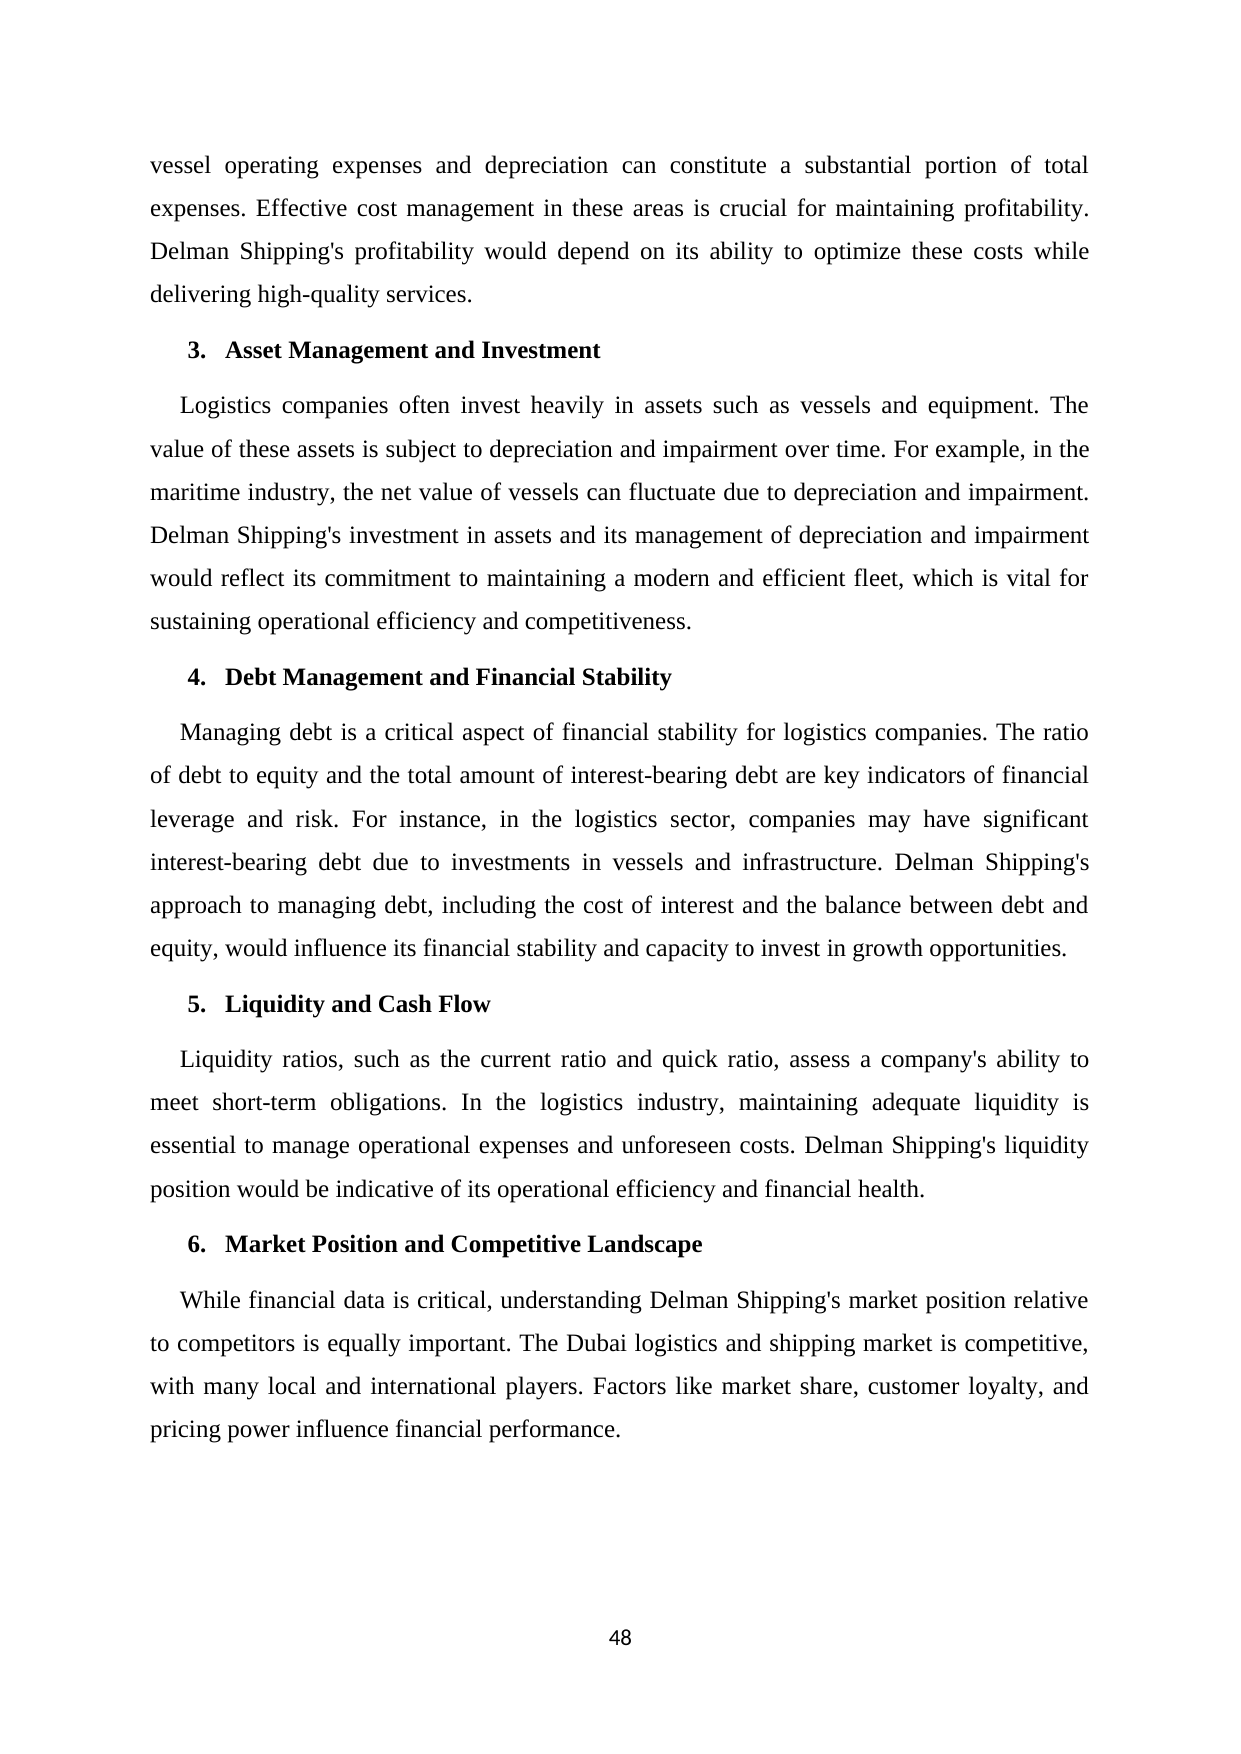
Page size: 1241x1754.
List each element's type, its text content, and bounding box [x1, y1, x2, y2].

text Logistics companies often invest heavily in assets such as vessels and equipment. The value of these assets is subject to depreciation and impairment over time. For example, in the maritime industry, the net value of vessels can fluctuate due to depreciation and impairment. Delman Shipping's investment in assets and its management of depreciation and impairment would reflect its commitment to maintaining a modern and efficient fleet, which is vital for sustaining operational efficiency and competitiveness. [150, 391, 1090, 635]
list Market Position and Competitive Landscape [187, 1229, 1090, 1258]
text Managing debt is a critical aspect of financial stability for logistics companies. The ratio of debt to equity and the total amount of interest-bearing debt are key indicators of financial leverage and risk. For instance, in the logistics sector, companies may have significant interest-bearing debt due to investments in vessels and infrastructure. Delman Shipping's approach to managing debt, including the cost of interest and the balance between debt and equity, would influence its financial stability and capacity to invest in growth opportunities. [150, 717, 1090, 962]
list Asset Management and Investment [187, 335, 1090, 364]
list Liquidity and Cash Flow [187, 989, 1090, 1017]
list Debt Management and Financial Stability [187, 662, 1090, 691]
text While financial data is critical, understanding Delman Shipping's market position relative to competitors is equally important. The Dubai logistics and shipping market is competitive, with many local and international players. Factors like market share, customer loyalty, and pricing power influence financial performance. [150, 1285, 1090, 1443]
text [150, 150, 1090, 308]
text Liquidity ratios, such as the current ratio and quick ratio, assess a company's ability to meet short-term obligations. In the logistics industry, maintaining adequate liquidity is essential to manage operational expenses and unforeseen costs. Delman Shipping's liquidity position would be indicative of its operational efficiency and financial health. [150, 1044, 1090, 1202]
